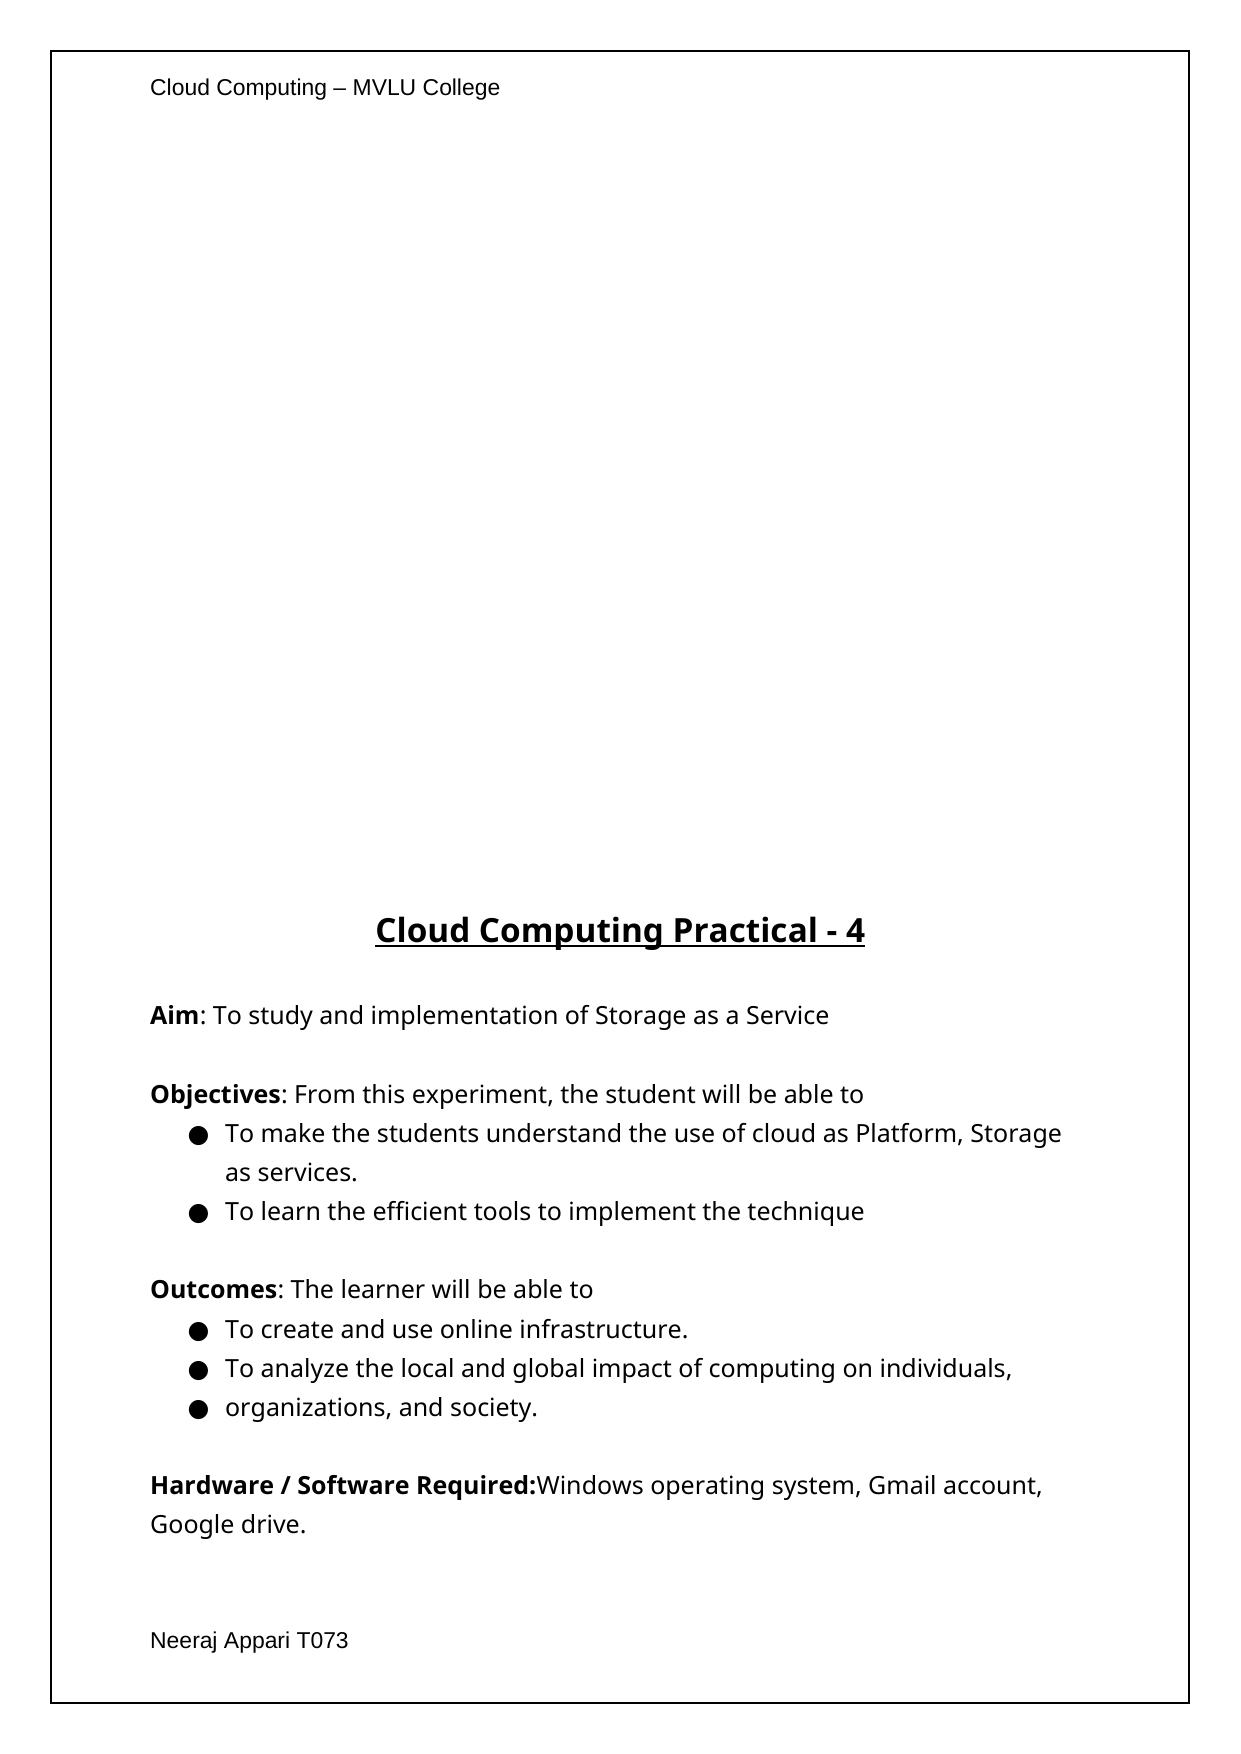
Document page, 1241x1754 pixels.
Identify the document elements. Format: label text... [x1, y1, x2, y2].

list organizations, and society. [187, 1390, 1090, 1424]
text Outcomes: The learner will be able to [150, 1272, 1090, 1306]
list To analyze the local and global impact of computing on individuals, [187, 1351, 1090, 1384]
list To make the students understand the use of cloud as Platform, Storage as services. [187, 1116, 1090, 1189]
text Aim: To study and implementation of Storage as a Service [150, 998, 1090, 1032]
text Objectives: From this experiment, the student will be able to [150, 1076, 1090, 1110]
list To create and use online infrastructure. [187, 1311, 1090, 1345]
text Hardware / Software Required:Windows operating system, Gmail account, Google drive. [150, 1468, 1090, 1541]
text Cloud Computing Practical - 4 [150, 907, 1090, 952]
list To learn the efficient tools to implement the technique [187, 1194, 1090, 1228]
